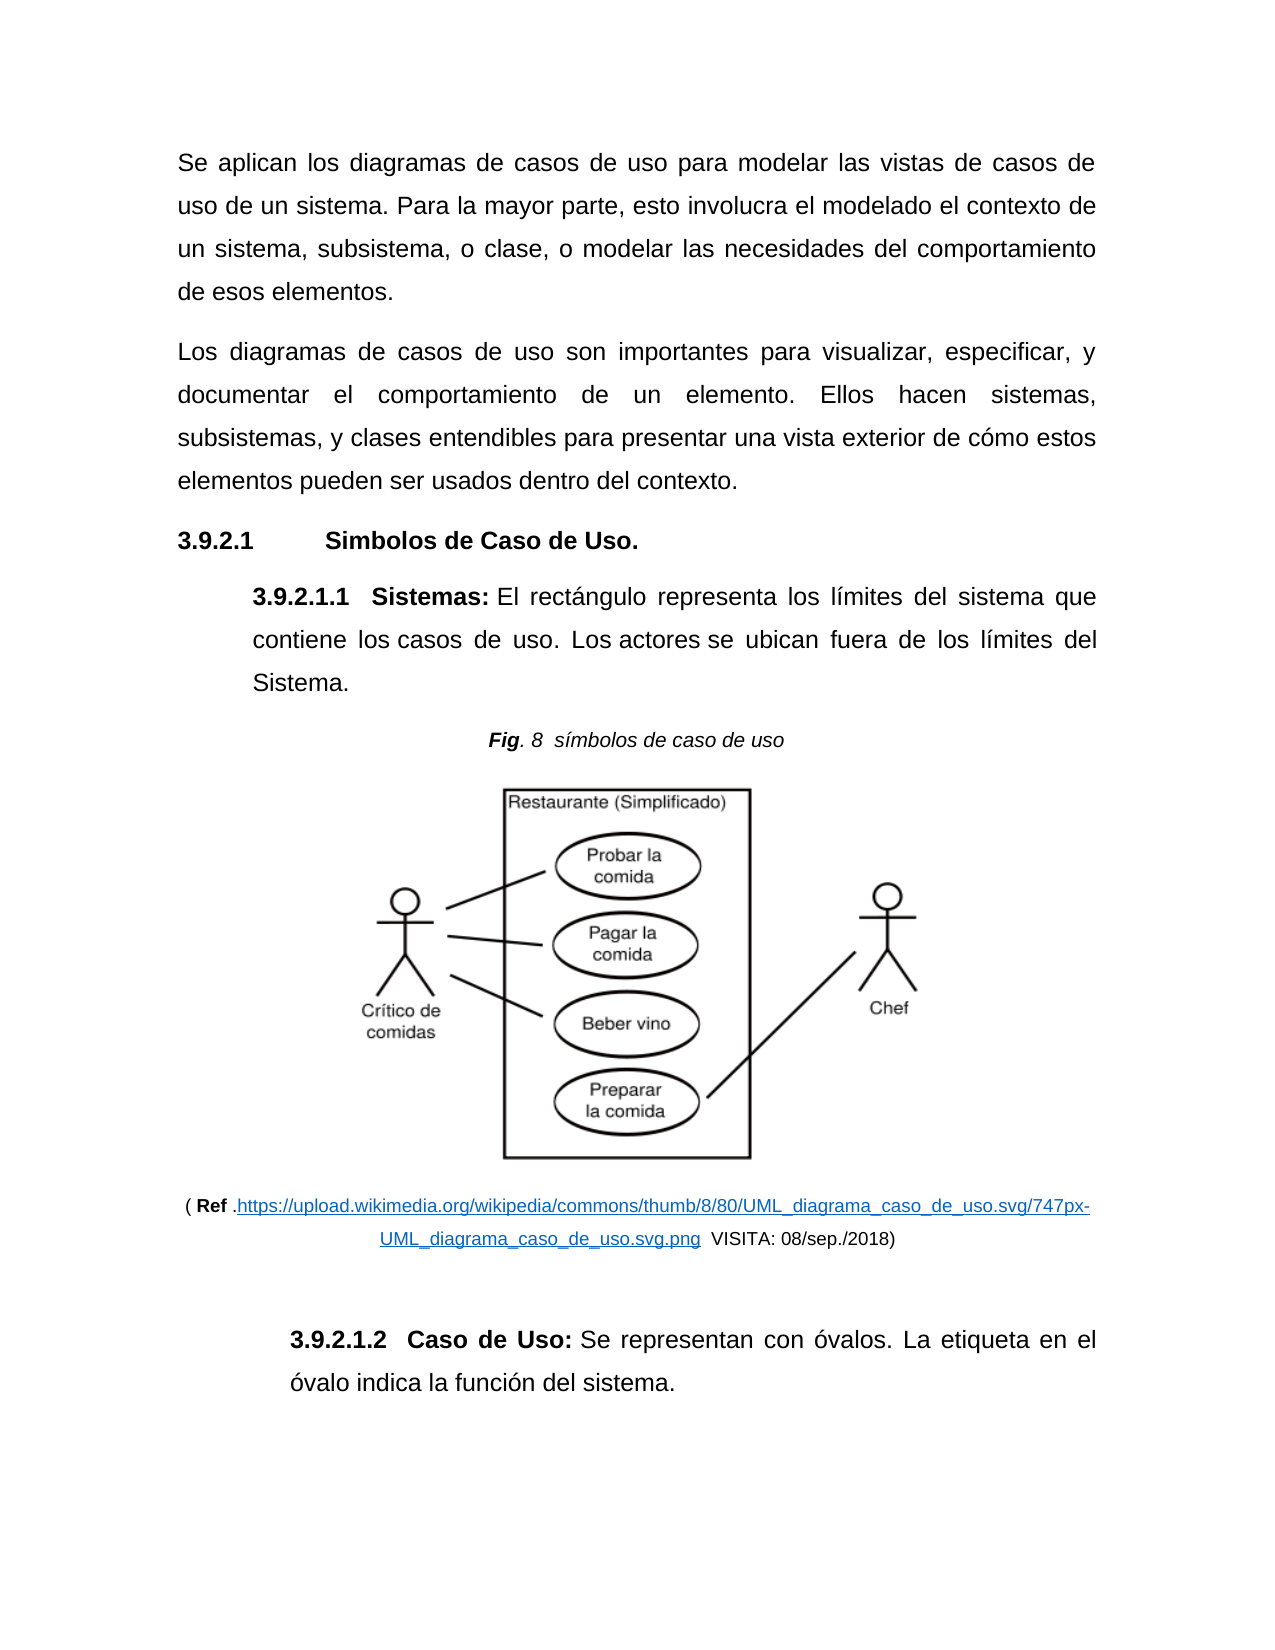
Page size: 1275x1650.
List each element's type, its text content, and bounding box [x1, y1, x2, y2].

text Se aplican los diagramas de casos de uso para modelar las vistas de casos de uso de un sistema. Para la mayor parte, esto involucra el modelado el contexto de un sistema, subsistema, o clase, o modelar las necesidades del comportamiento de esos elementos. [177, 148, 1098, 306]
list 3.9.2.1.2 Caso de Uso: Se representan con óvalos. La etiqueta en el óvalo indica la función del sistema. [290, 1325, 1098, 1397]
list 3.9.2.1.1 Sistemas: El rectángulo representa los límites del sistema que contiene los casos de uso. Los actores se ubican fuera de los límites del Sistema. [252, 582, 1098, 697]
picture [348, 784, 927, 1165]
text Los diagramas de casos de uso son importantes para visualizar, especificar, y documentar el comportamiento de un elemento. Ellos hacen sistemas, subsistemas, y clases entendibles para presentar una vista exterior de cómo estos elementos pueden ser usados dentro del contexto. [177, 337, 1098, 495]
text Fig. 8 símbolos de caso de uso [177, 728, 1098, 752]
subtitle Simbolos de Caso de Uso. [177, 526, 1098, 555]
text ( Ref .https://upload.wikimedia.org/wikipedia/commons/thumb/8/80/UML_diagrama_caso_de_uso.svg/747px-UML_diagrama_caso_de_uso.svg.png VISITA: 08/sep./2018) [177, 1195, 1098, 1249]
